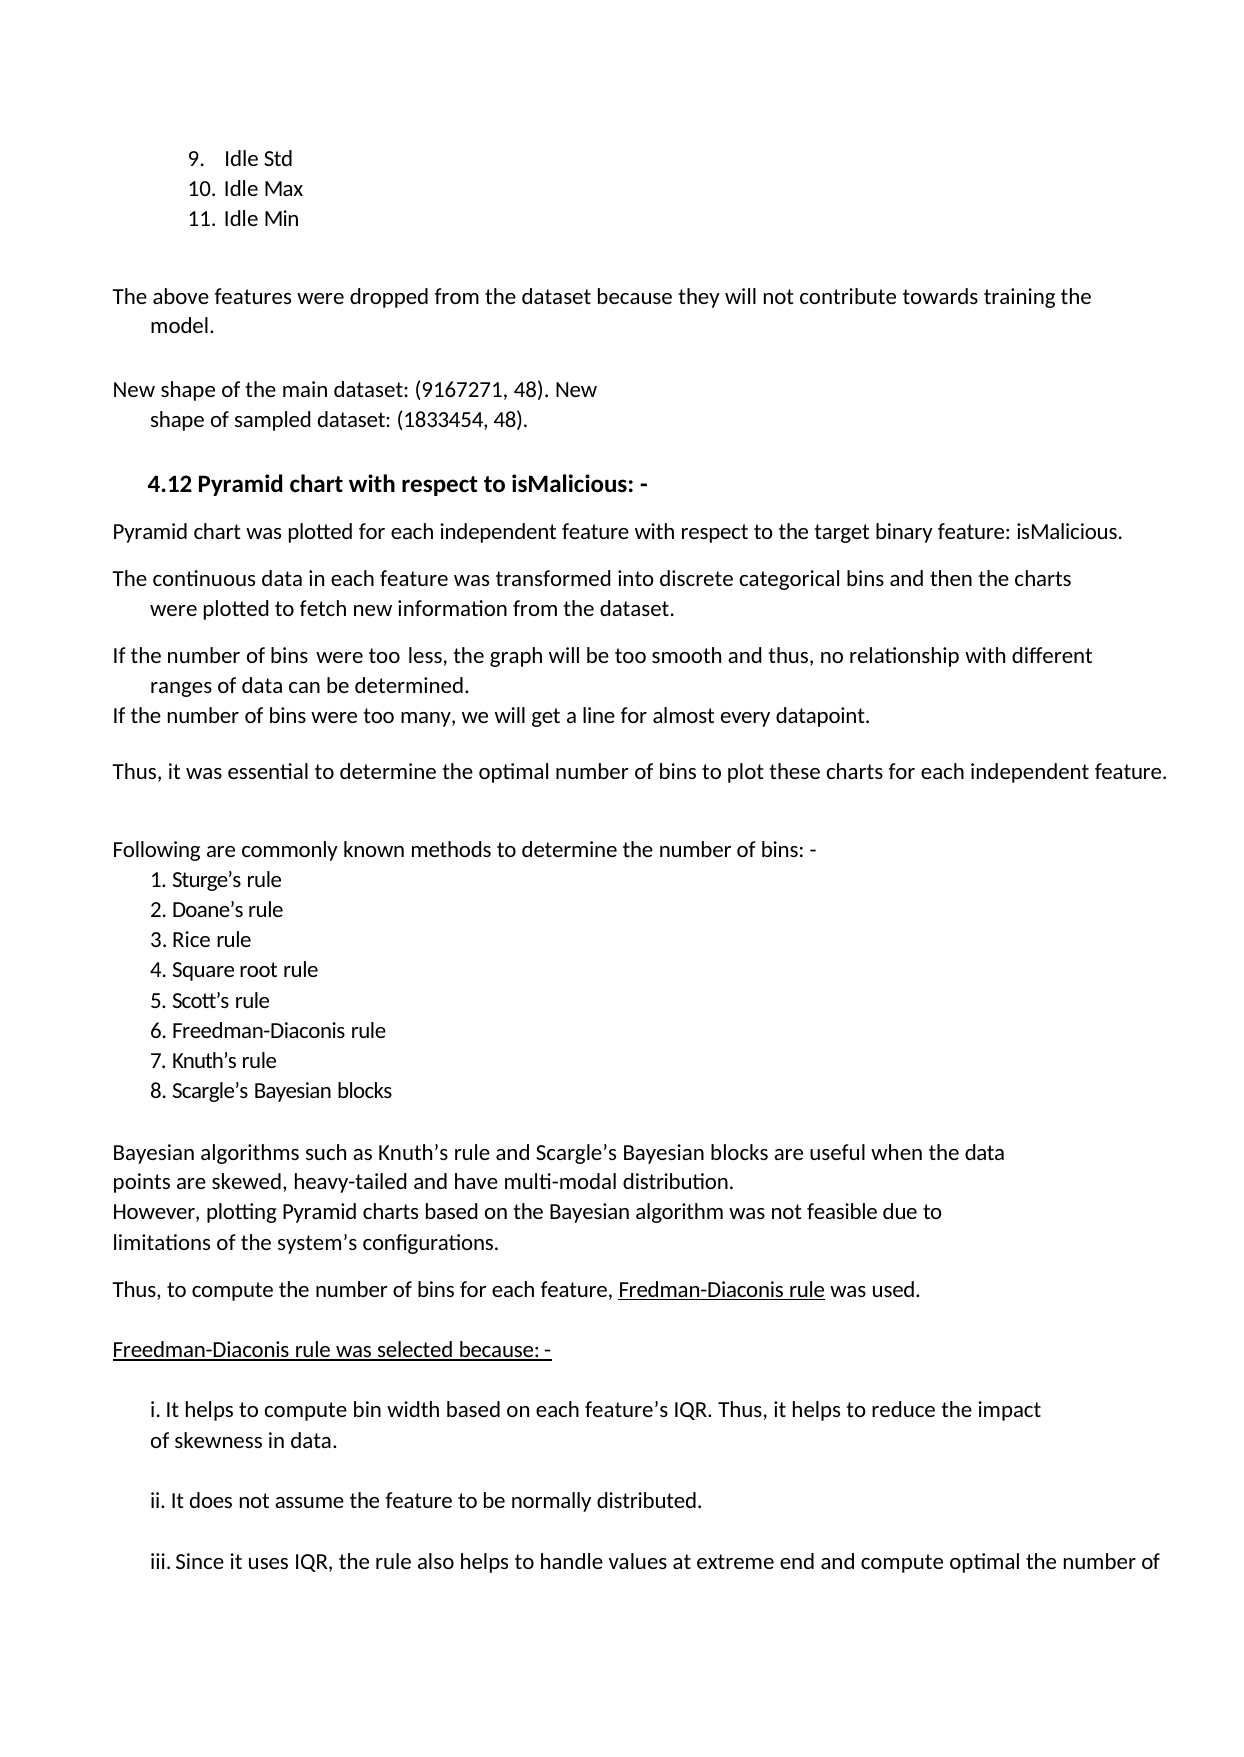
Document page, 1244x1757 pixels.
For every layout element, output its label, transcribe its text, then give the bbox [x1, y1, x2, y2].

text Thus, it was essential to determine the optimal number of bins to plot these charts for each independent feature. [112, 758, 1170, 785]
list Idle Min [187, 204, 1170, 232]
list Freedman-Diaconis rule [150, 1016, 1170, 1044]
text Freedman-Diaconis rule was selected because: - [112, 1335, 1170, 1363]
list Square root rule [150, 956, 1170, 984]
text Thus, to compute the number of bins for each feature, Fredman-Diaconis rule was used. [112, 1275, 1170, 1303]
list It does not assume the feature to be normally distributed. [150, 1486, 1170, 1514]
list Doane’s rule [150, 896, 1170, 923]
text However, plotting Pyramid charts based on the Bayesian algorithm was not feasible due to [112, 1197, 1170, 1226]
text Following are commonly known methods to determine the number of bins: - [112, 835, 1170, 863]
text The continuous data in each feature was transformed into discrete categorical bins and then the charts were plotted to fetch new information from the dataset. [112, 564, 1074, 623]
list Knuth’s rule [150, 1046, 1170, 1074]
list Sturge’s rule [150, 865, 1170, 893]
list Scargle’s Bayesian blocks [150, 1077, 1170, 1104]
text limitations of the system’s configurations. [112, 1228, 1170, 1256]
text The above features were dropped from the dataset because they will not contribute towards training the model. [112, 282, 1115, 339]
subtitle Pyramid chart with respect to isMalicious: - [147, 468, 1170, 498]
list Rice rule [150, 925, 1170, 953]
text Pyramid chart was plotted for each independent feature with respect to the target binary feature: isMalicious. [112, 517, 1170, 546]
list Since it uses IQR, the rule also helps to handle values at extreme end and compute optimal the number of [150, 1547, 1170, 1575]
text points are skewed, heavy-tailed and have multi-modal distribution. [112, 1167, 1170, 1195]
text If the number of bins were too less, the graph will be too smooth and thus, no relationship with different ranges of data can be determined. [112, 641, 1116, 699]
list Idle Std [187, 144, 1170, 172]
list Idle Max [187, 174, 1170, 202]
list It helps to compute bin width based on each feature’s IQR. Thus, it helps to reduce the impact of skewness in data. [150, 1396, 1057, 1454]
text Bayesian algorithms such as Knuth’s rule and Scargle’s Bayesian blocks are useful when the data [112, 1138, 1170, 1166]
text New shape of the main dataset: (9167271, 48). New shape of sampled dataset: (1833454, 48). [112, 375, 616, 433]
text If the number of bins were too many, we will get a line for almost every datapoint. [112, 701, 1170, 729]
list Scott’s rule [150, 986, 1170, 1014]
